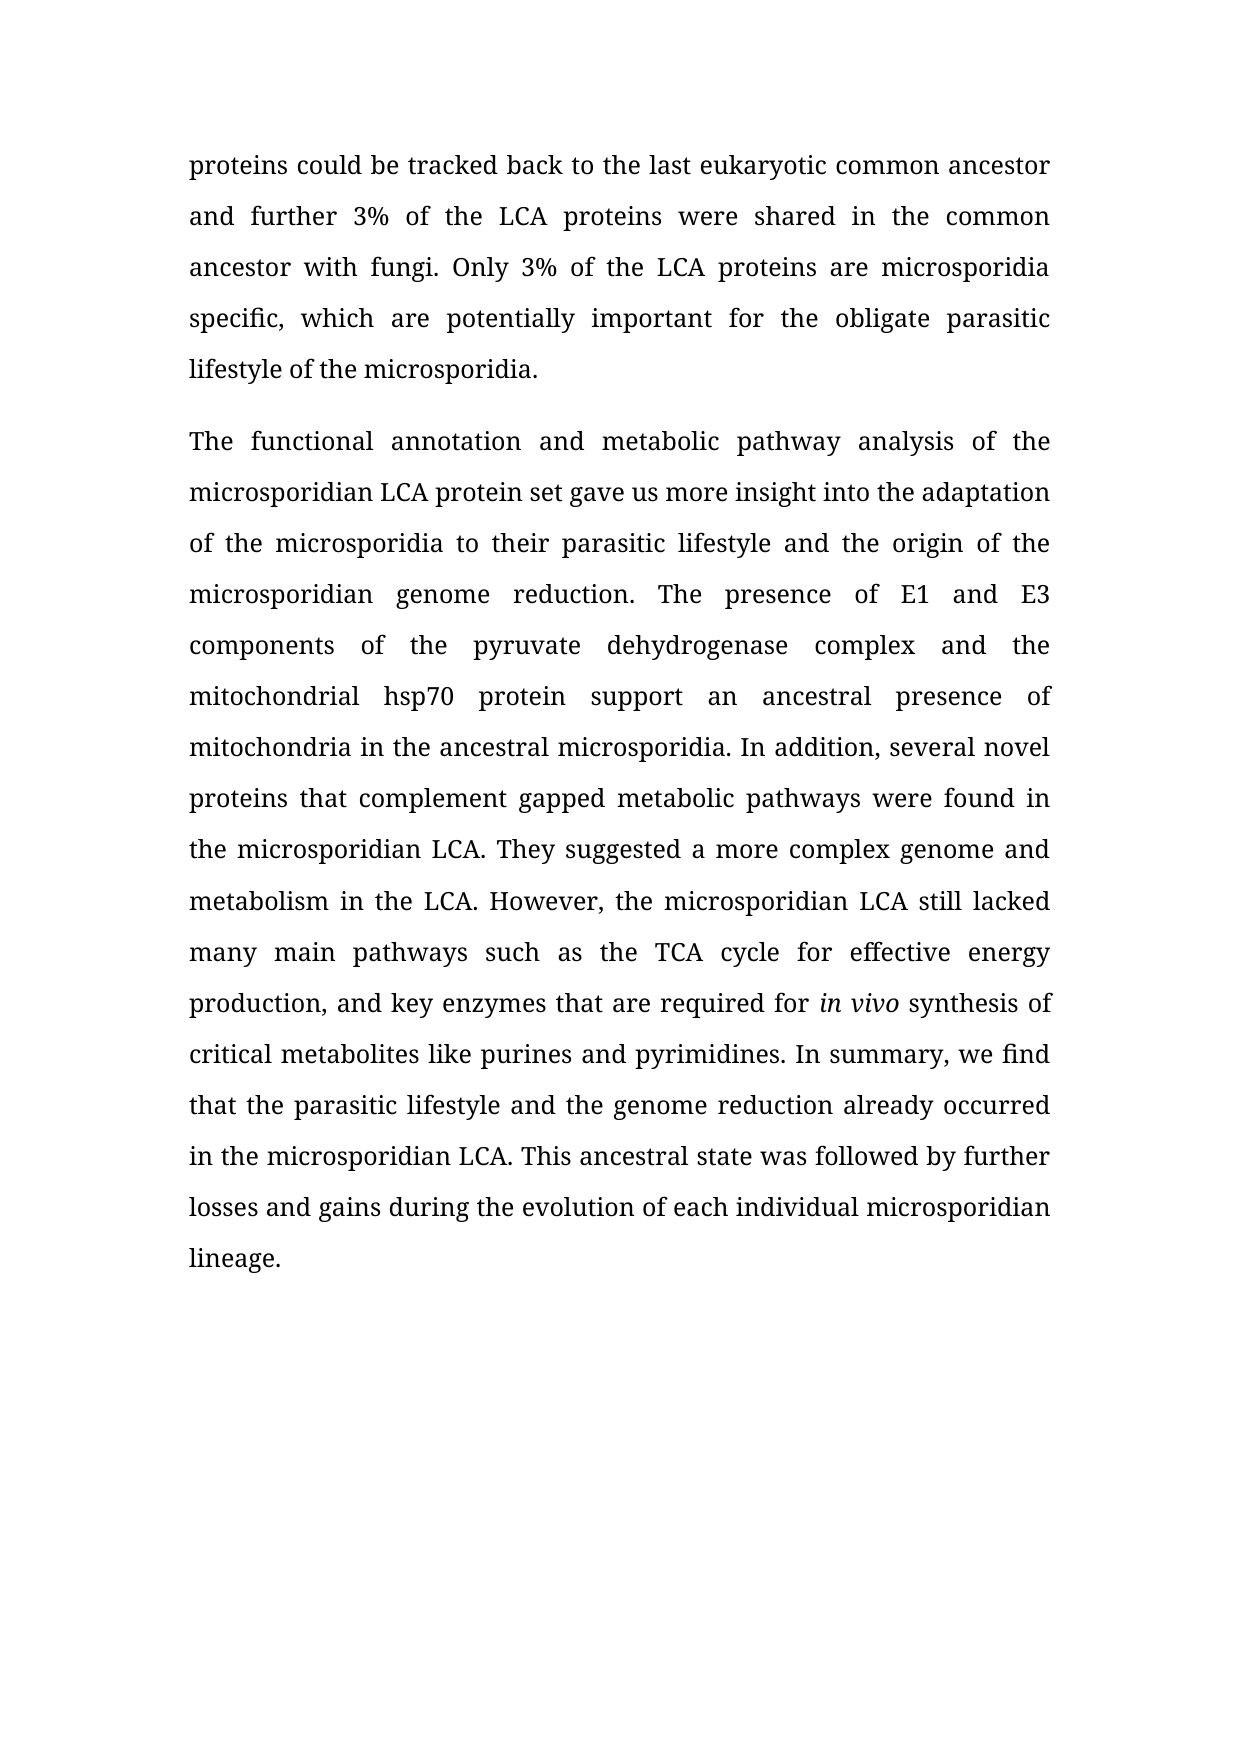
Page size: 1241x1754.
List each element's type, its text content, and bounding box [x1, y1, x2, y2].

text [189, 148, 1051, 386]
text The functional annotation and metabolic pathway analysis of the microsporidian LCA protein set gave us more insight into the adaptation of the microsporidia to their parasitic lifestyle and the origin of the microsporidian genome reduction. The presence of E1 and E3 components of the pyruvate dehydrogenase complex and the mitochondrial hsp70 protein support an ancestral presence of mitochondria in the ancestral microsporidia. In addition, several novel proteins that complement gapped metabolic pathways were found in the microsporidian LCA. They suggested a more complex genome and metabolism in the LCA. However, the microsporidian LCA still lacked many main pathways such as the TCA cycle for effective energy production, and key enzymes that are required for in vivo synthesis of critical metabolites like purines and pyrimidines. In summary, we find that the parasitic lifestyle and the genome reduction already occurred in the microsporidian LCA. This ancestral state was followed by further losses and gains during the evolution of each individual microsporidian lineage. [189, 424, 1051, 1274]
